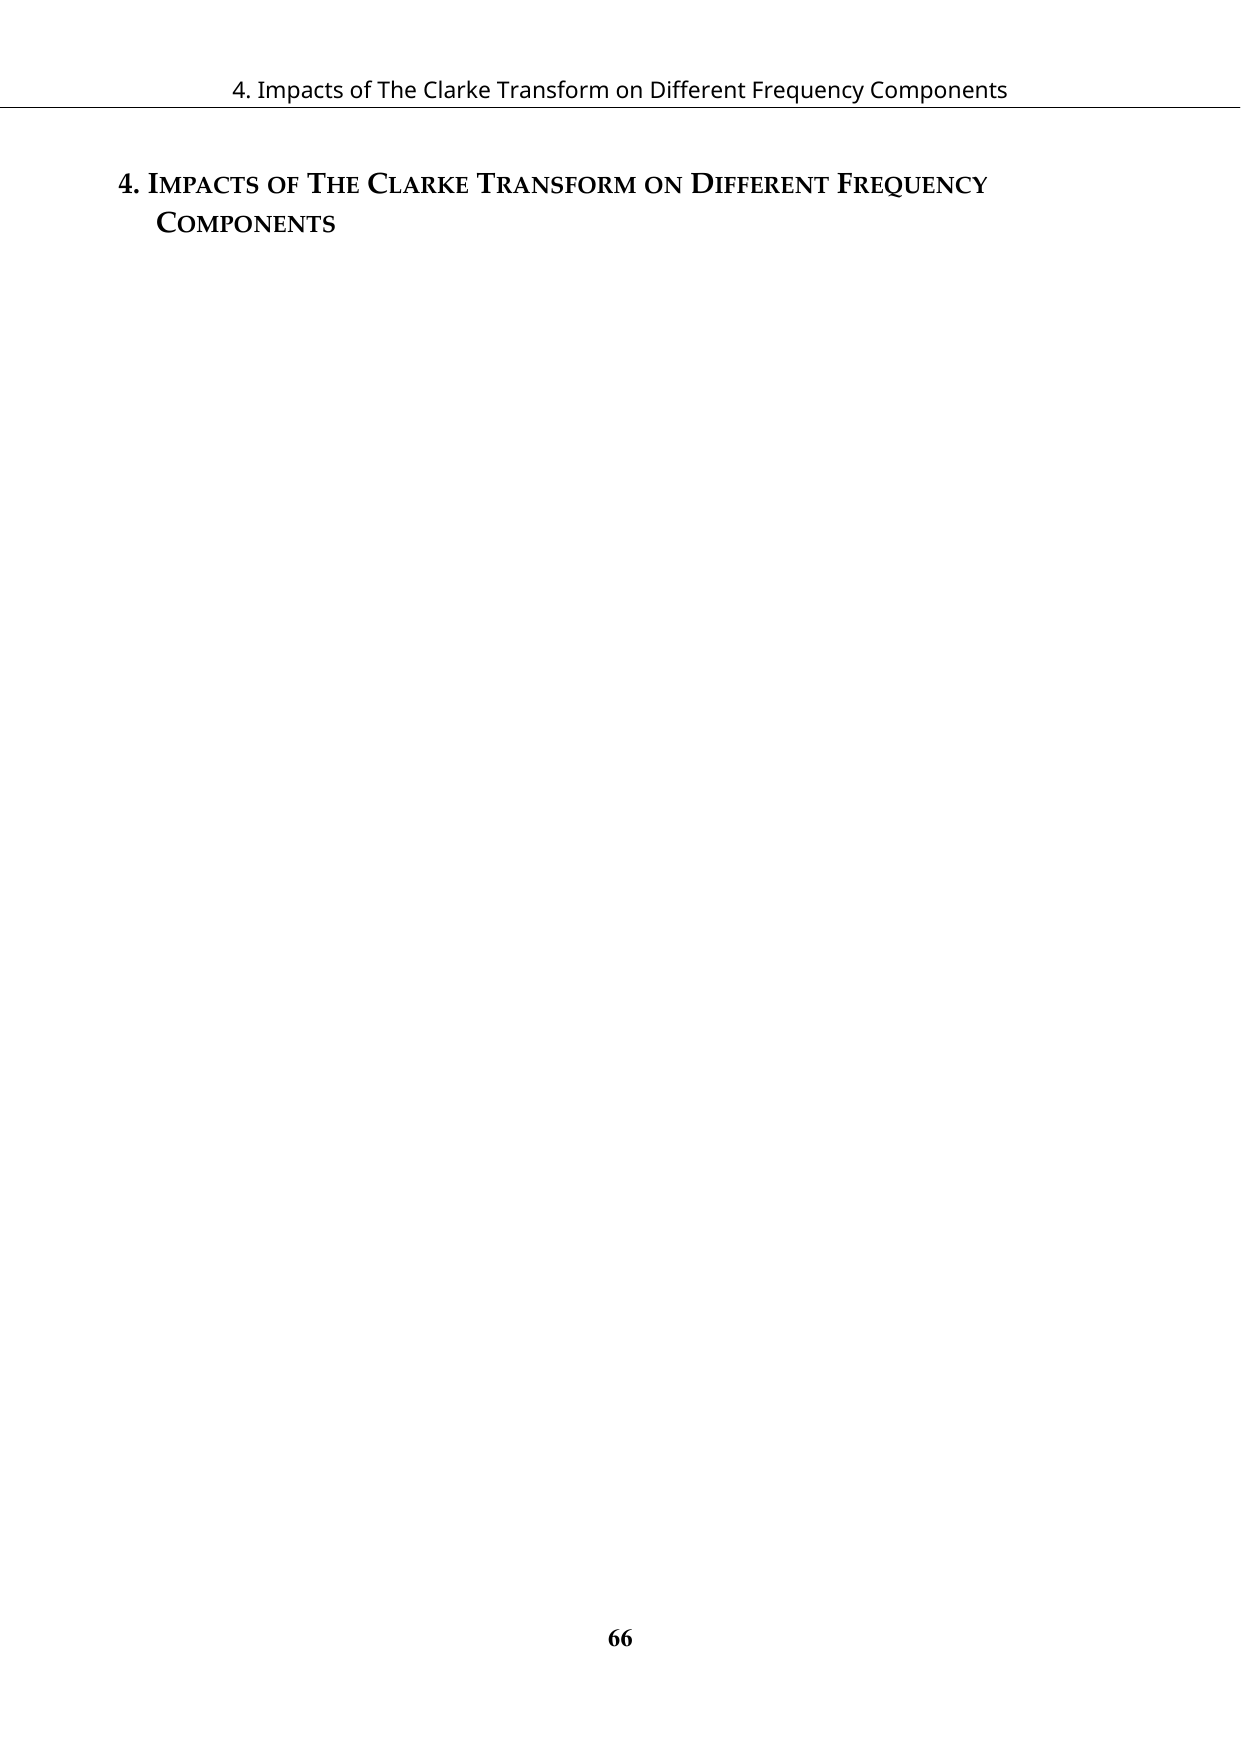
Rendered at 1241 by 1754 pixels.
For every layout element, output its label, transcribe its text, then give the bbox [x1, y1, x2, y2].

subtitle Impacts of The Clarke Transform on Different Frequency Components [118, 162, 1122, 241]
